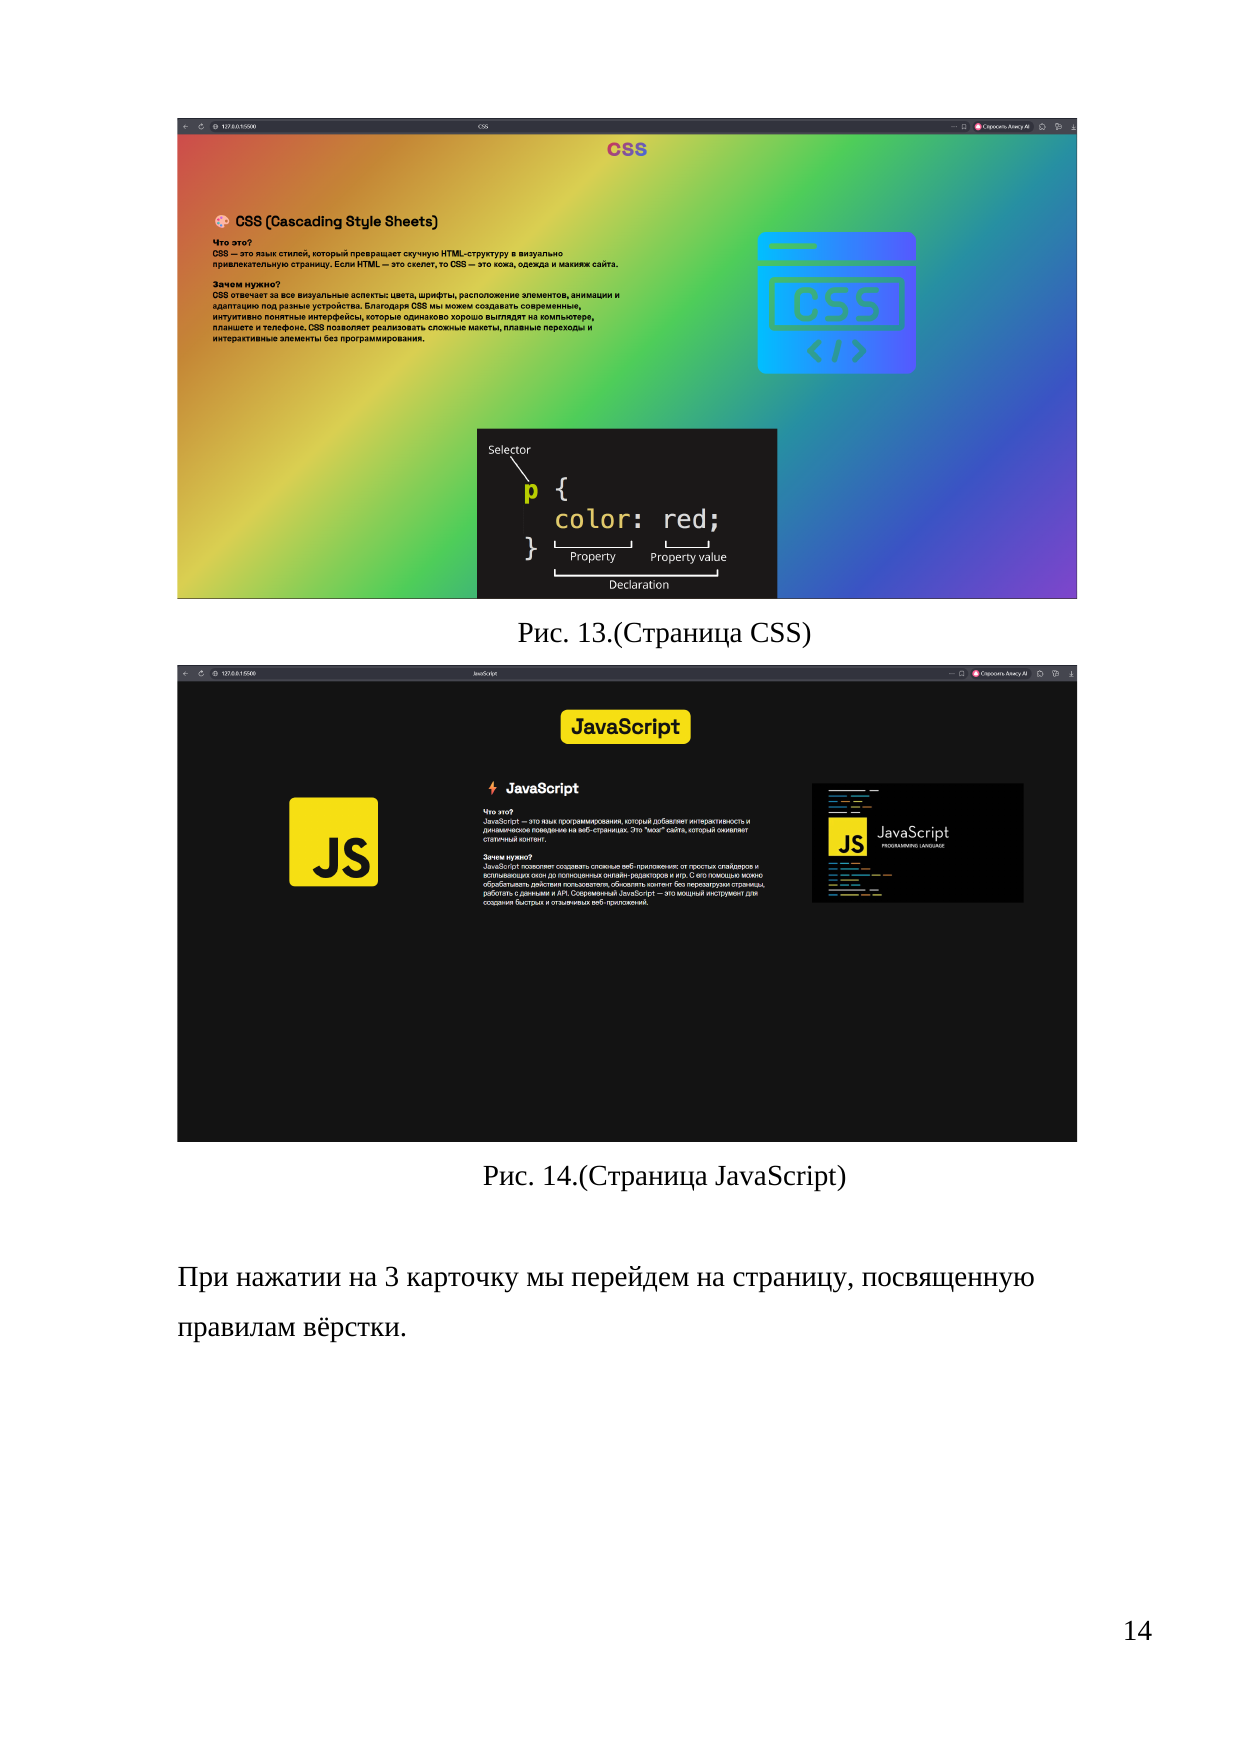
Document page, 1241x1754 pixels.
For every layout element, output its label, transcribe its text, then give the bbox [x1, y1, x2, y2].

picture [177, 118, 1078, 599]
text При нажатии на 3 карточку мы перейдем на страницу, посвященную правилам вёрстки. [177, 1259, 1152, 1343]
text Рис. 13.(Страница CSS) [177, 615, 1152, 649]
picture [177, 665, 1078, 1142]
text Рис. 14.(Страница JavaScript) [177, 1158, 1152, 1192]
